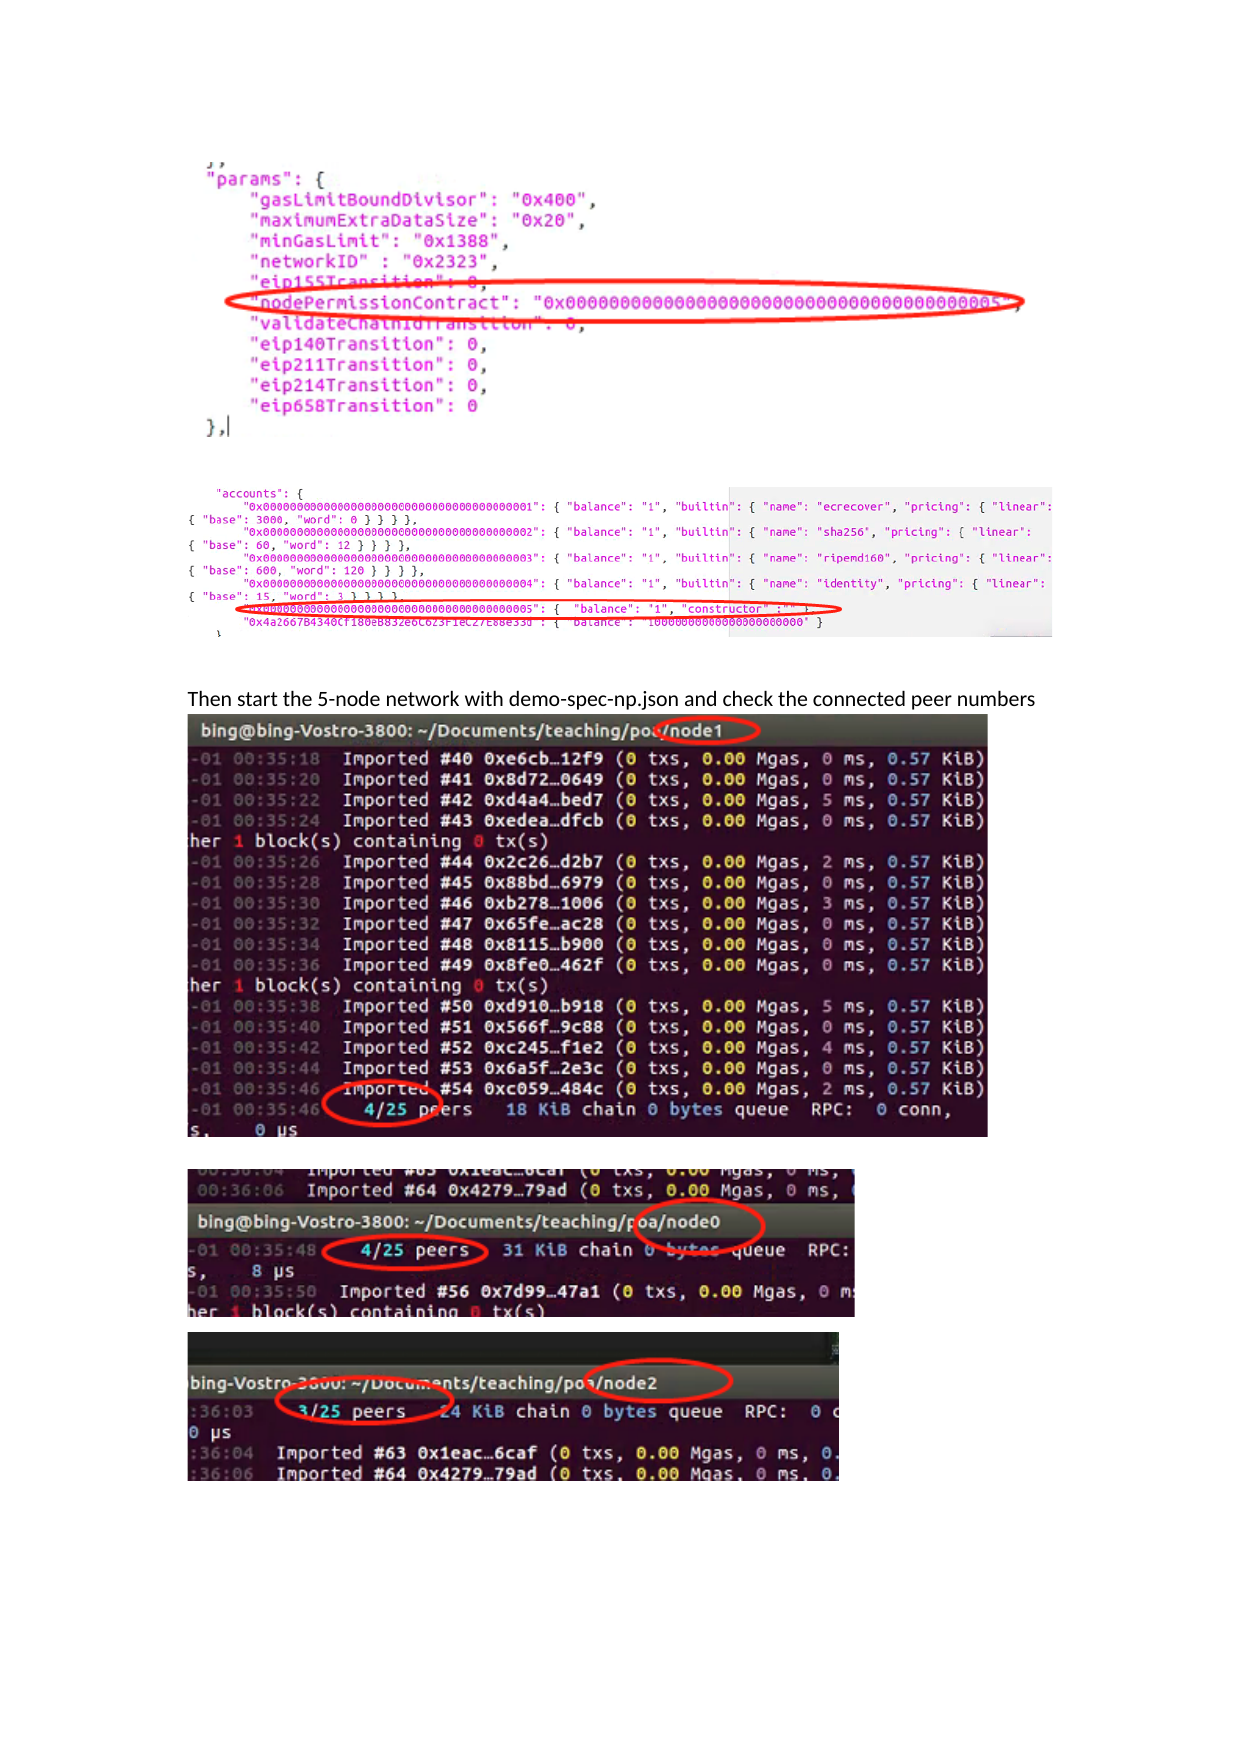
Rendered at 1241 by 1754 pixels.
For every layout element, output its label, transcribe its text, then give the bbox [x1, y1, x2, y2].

picture [187, 1332, 839, 1481]
picture [187, 714, 988, 1137]
picture [187, 487, 1053, 637]
picture [187, 1169, 855, 1317]
list Then start the 5-node network with demo-spec-np.json and check the connected peer numbers [187, 682, 1053, 714]
picture [187, 162, 1033, 437]
